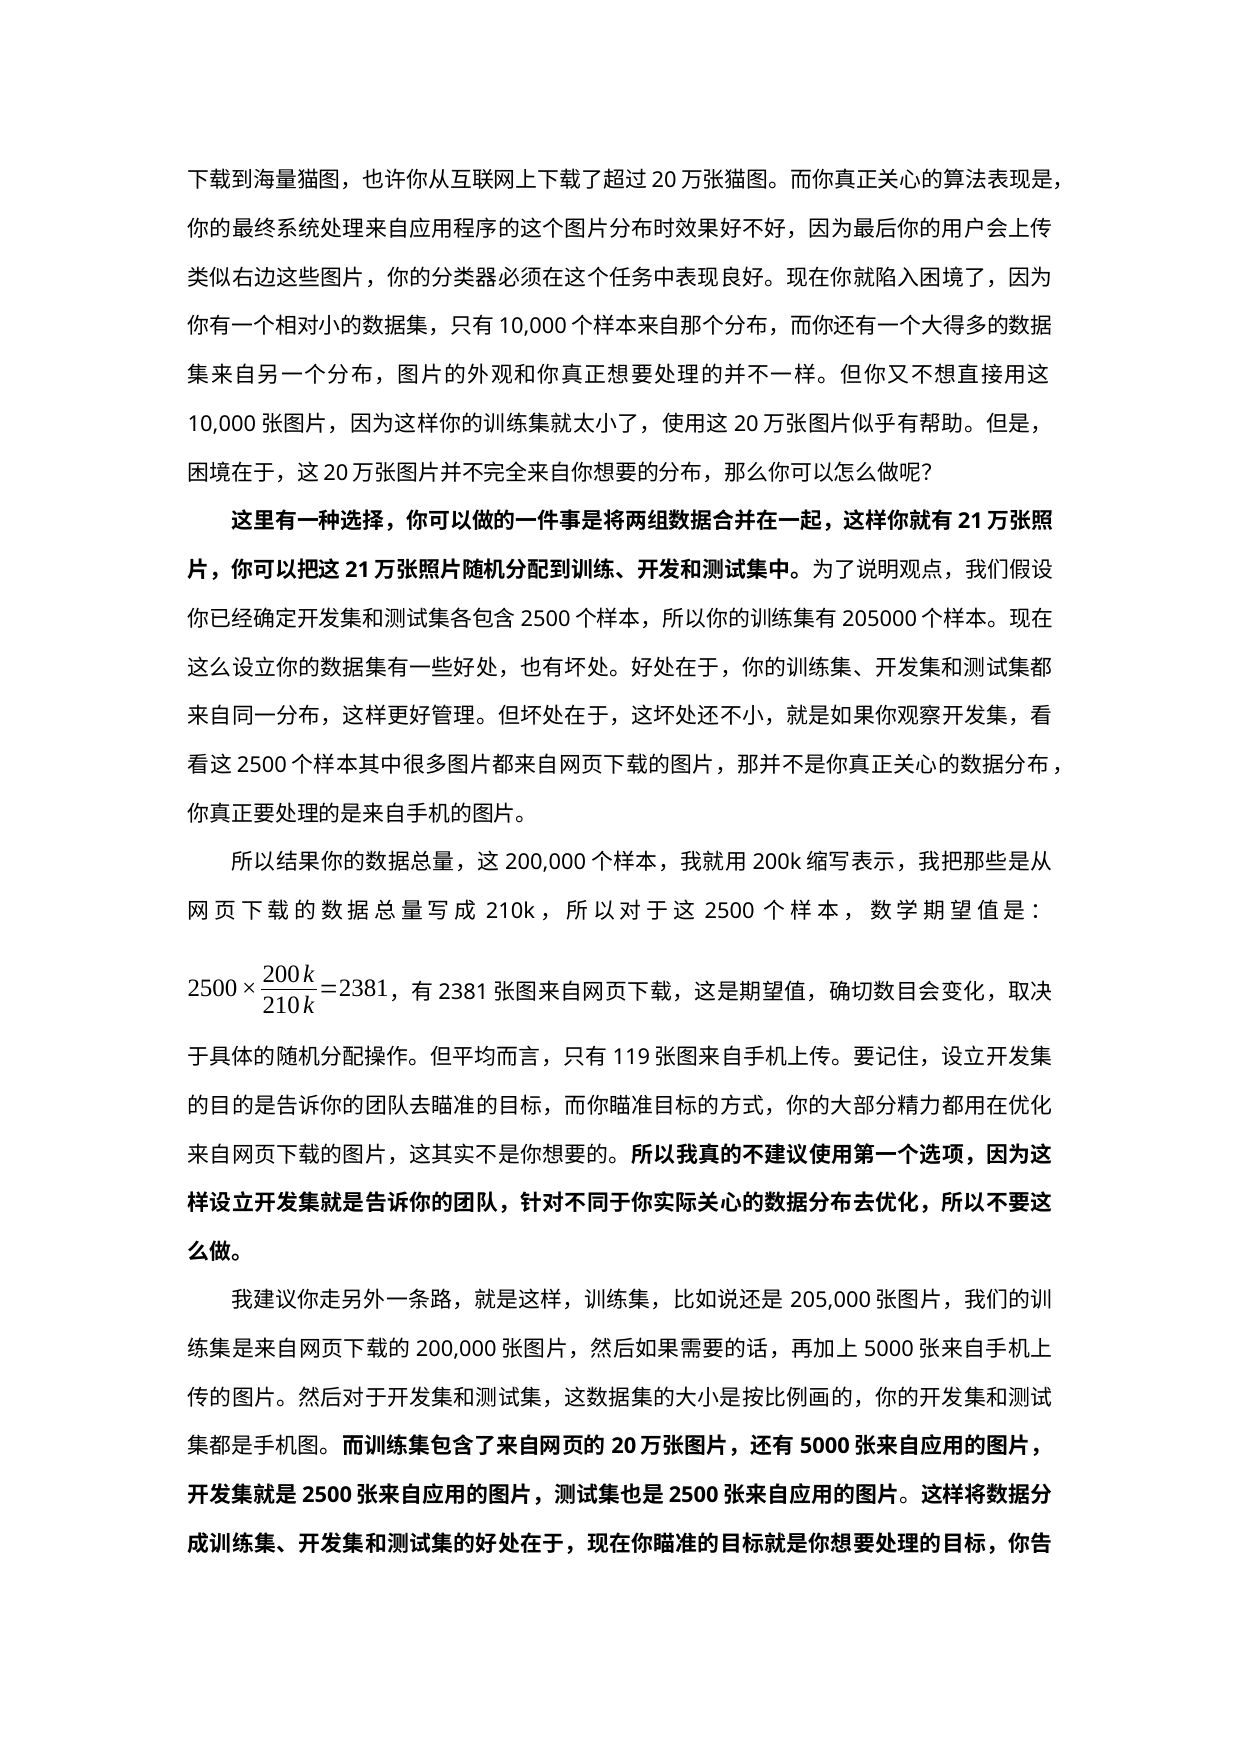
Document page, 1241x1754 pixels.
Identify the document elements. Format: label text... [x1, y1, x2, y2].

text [187, 162, 1053, 487]
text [187, 1282, 1053, 1558]
text 这里有一种选择，你可以做的一件事是将两组数据合并在一起，这样你就有21万张照片，你可以把这21万张照片随机分配到训练、开发和测试集中。为了说明观点，我们假设你已经确定开发集和测试集各包含2500个样本，所以你的训练集有205000个样本。现在这么设立你的数据集有一些好处，也有坏处。好处在于，你的训练集、开发集和测试集都来自同一分布，这样更好管理。但坏处在于，这坏处还不小，就是如果你观察开发集，看看这2500个样本其中很多图片都来自网页下载的图片，那并不是你真正关心的数据分布，你真正要处理的是来自手机的图片。 [187, 503, 1053, 828]
text 所以结果你的数据总量，这200,000个样本，我就用200k缩写表示，我把那些是从网页下载的数据总量写成210k，所以对于这2500个样本，数学期望值是：，有2381张图来自网页下载，这是期望值，确切数目会变化，取决于具体的随机分配操作。但平均而言，只有119张图来自手机上传。要记住，设立开发集的目的是告诉你的团队去瞄准的目标，而你瞄准目标的方式，你的大部分精力都用在优化来自网页下载的图片，这其实不是你想要的。所以我真的不建议使用第一个选项，因为这样设立开发集就是告诉你的团队，针对不同于你实际关心的数据分布去优化，所以不要这么做。 [187, 844, 1053, 1266]
